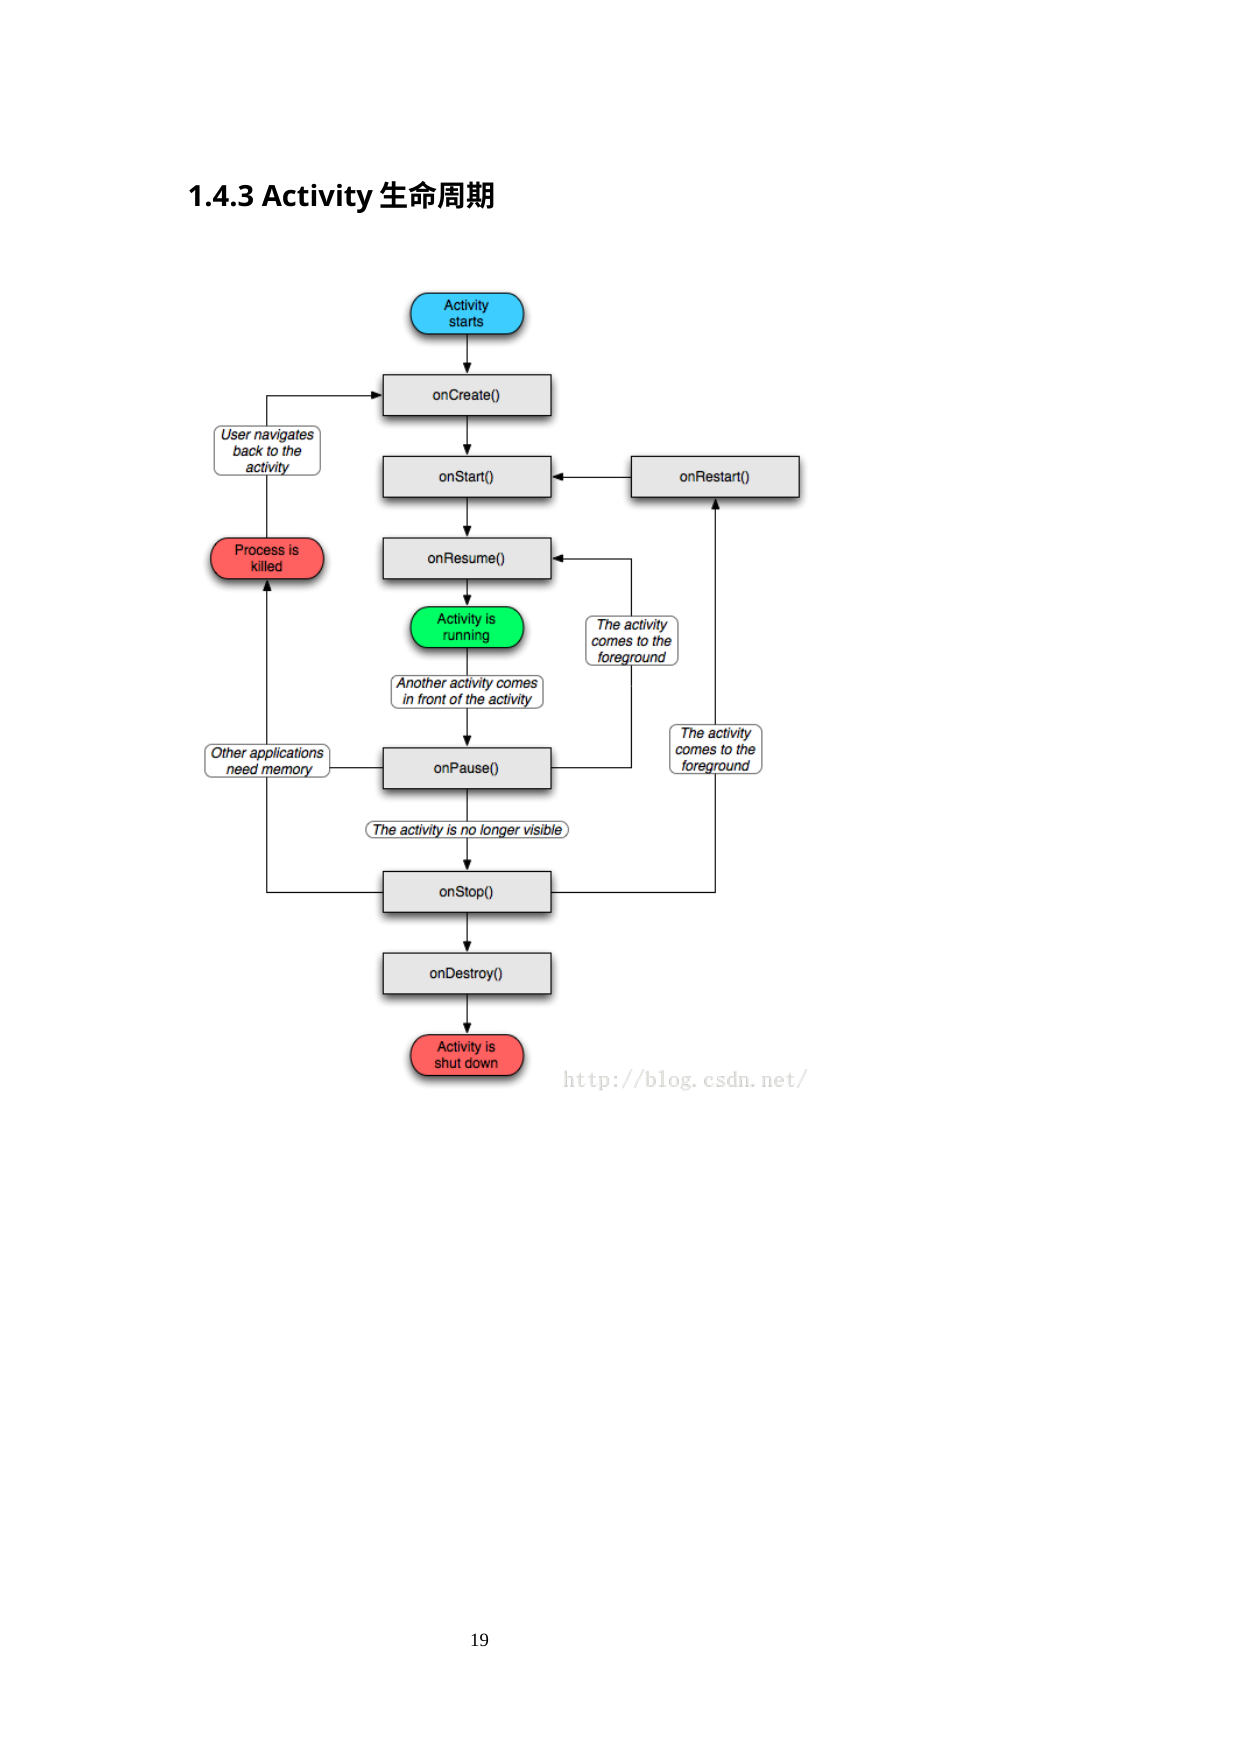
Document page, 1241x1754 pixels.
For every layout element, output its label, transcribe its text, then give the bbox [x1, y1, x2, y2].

picture [187, 274, 822, 1103]
subtitle 1.4.3 Activity生命周期 [187, 172, 1053, 216]
